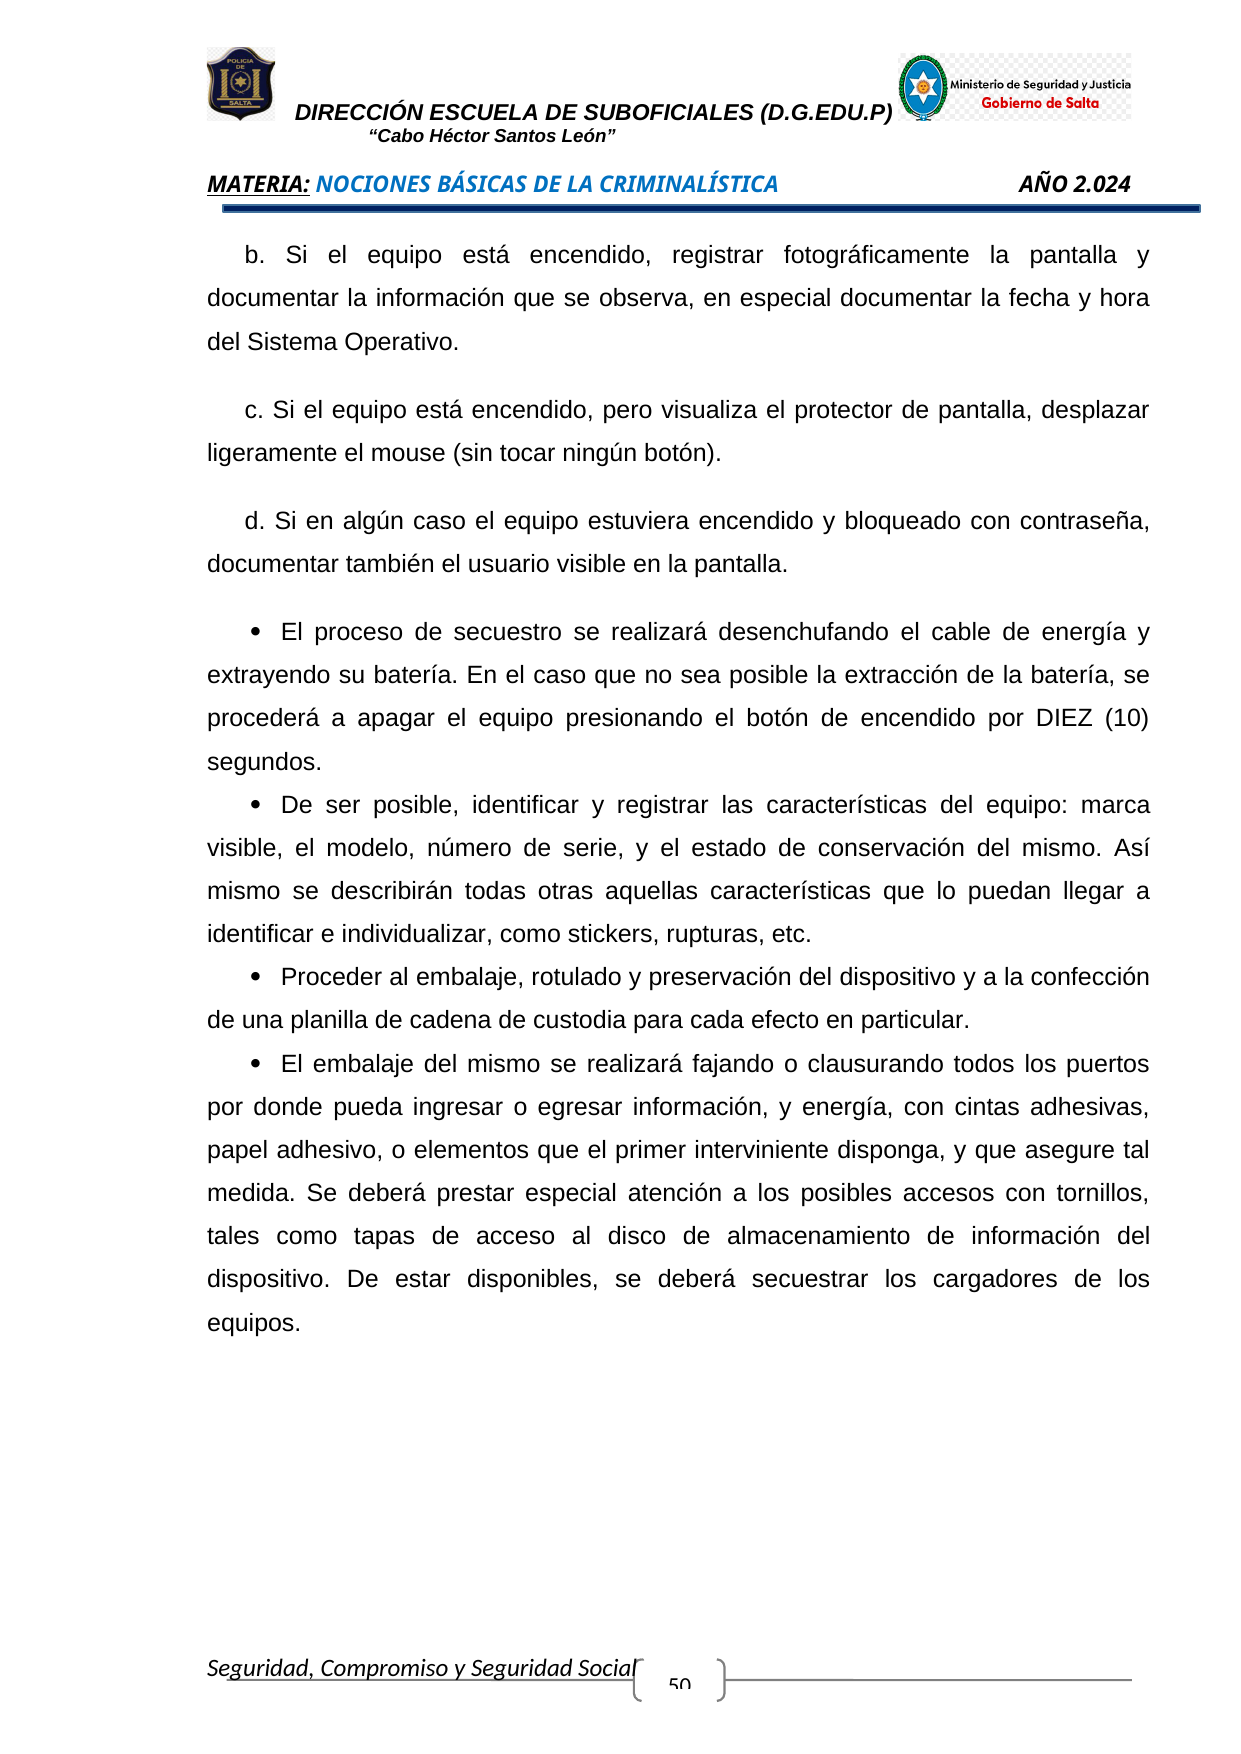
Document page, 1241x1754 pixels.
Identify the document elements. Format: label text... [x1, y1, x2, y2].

picture [206, 47, 276, 121]
text d. Si en algún caso el equipo estuviera encendido y bloqueado con contraseña, documentar también el usuario visible en la pantalla. [207, 506, 1152, 578]
text b. Si el equipo está encendido, registrar fotográficamente la pantalla y documentar la información que se observa, en especial documentar la fecha y hora del Sistema Operativo. [207, 240, 1152, 355]
list De ser posible, identificar y registrar las características del equipo: marca visible, el modelo, número de serie, y el estado de conservación del mismo. Así mismo se describirán todas otras aquellas características que lo puedan llegar a identificar e individualizar, como stickers, rupturas, etc. [207, 790, 1152, 948]
list Proceder al embalaje, rotulado y preservación del dispositivo y a la confección de una planilla de cadena de custodia para cada efecto en particular. [207, 962, 1152, 1034]
picture [898, 53, 1132, 121]
list El embalaje del mismo se realizará fajando o clausurando todos los puertos por donde pueda ingresar o egresar información, y energía, con cintas adhesivas, papel adhesivo, o elementos que el primer interviniente disponga, y que asegure tal medida. Se deberá prestar especial atención a los posibles accesos con tornillos, tales como tapas de acceso al disco de almacenamiento de información del dispositivo. De estar disponibles, se deberá secuestrar los cargadores de los equipos. [207, 1049, 1152, 1336]
text c. Si el equipo está encendido, pero visualiza el protector de pantalla, desplazar ligeramente el mouse (sin tocar ningún botón). [207, 394, 1152, 466]
list El proceso de secuestro se realizará desenchufando el cable de energía y extrayendo su batería. En el caso que no sea posible la extracción de la batería, se procederá a apagar el equipo presionando el botón de encendido por DIEZ (10) segundos. [207, 617, 1152, 775]
